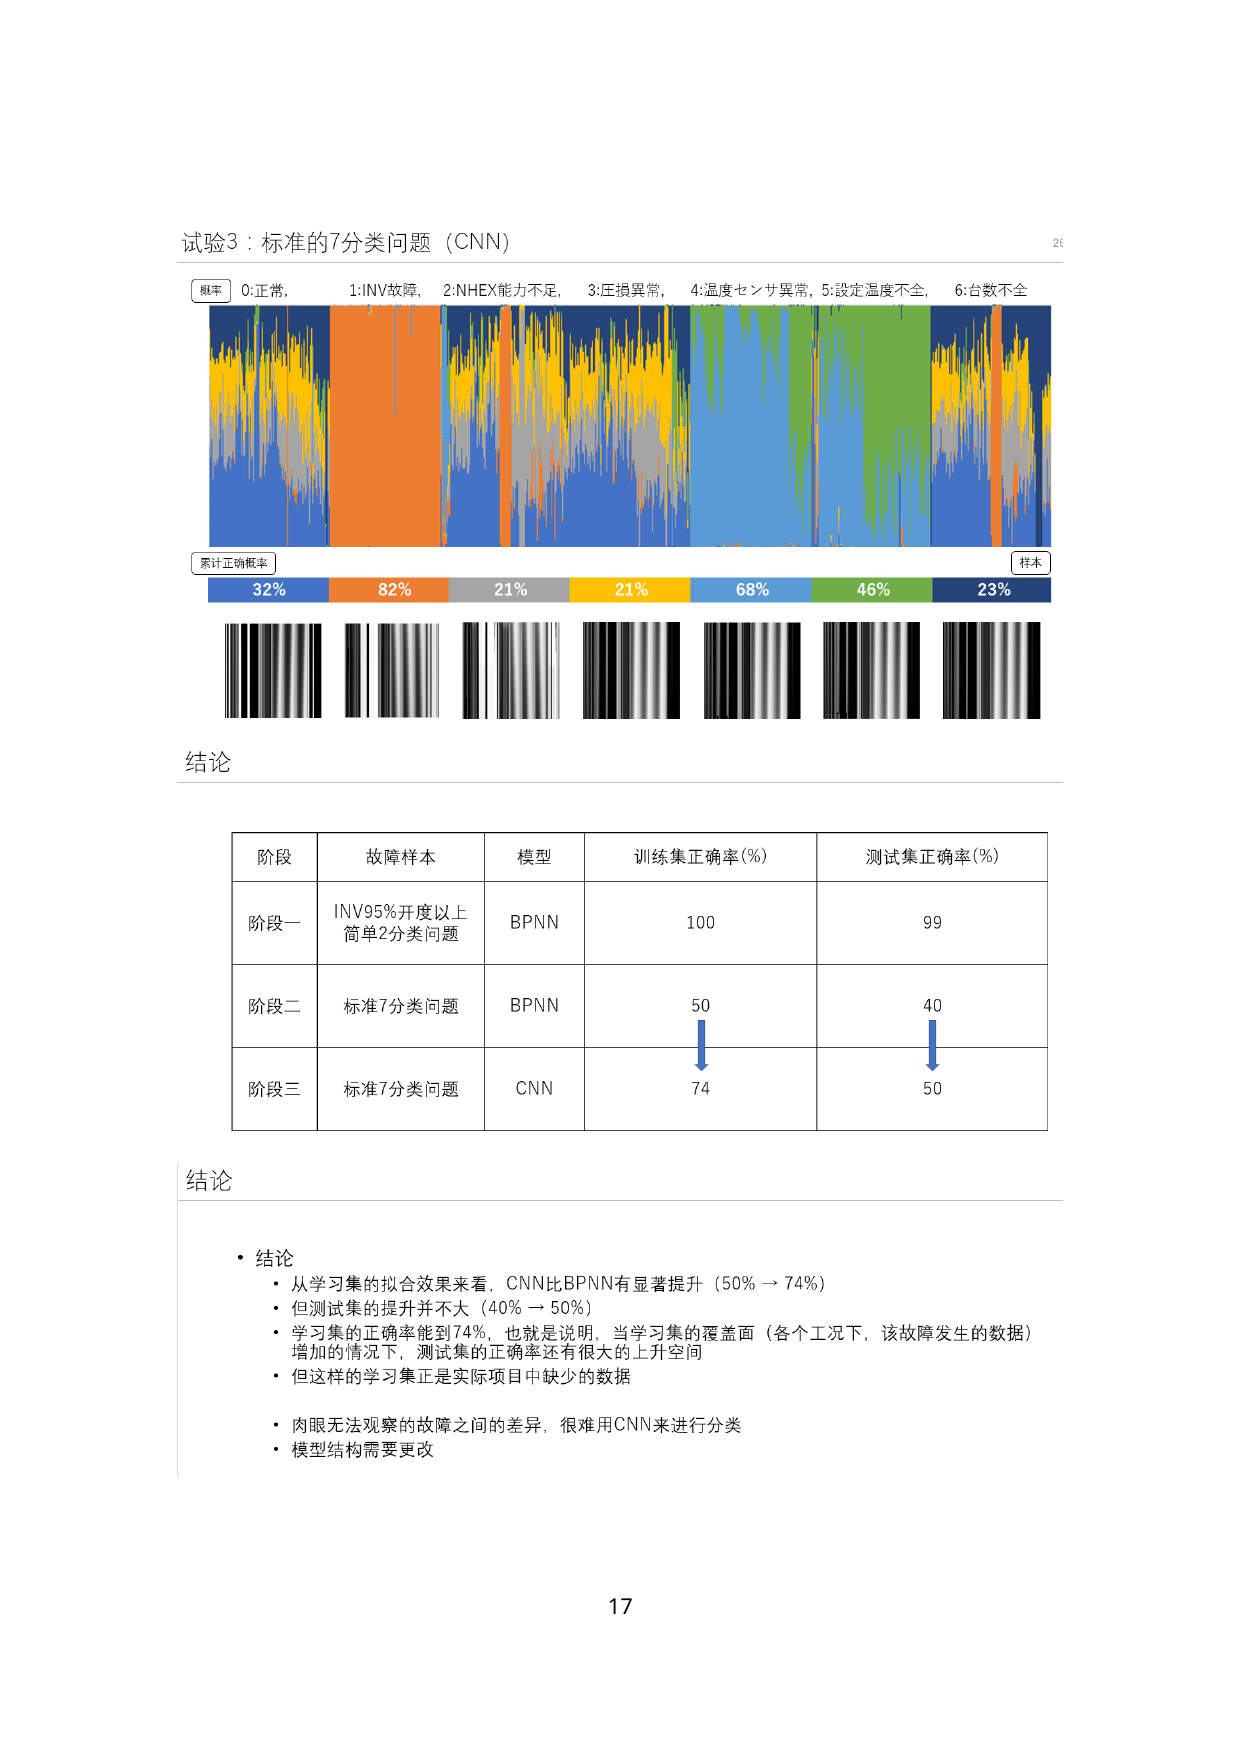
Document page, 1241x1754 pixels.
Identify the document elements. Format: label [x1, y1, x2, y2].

picture [177, 1163, 1063, 1477]
picture [177, 228, 1063, 724]
picture [177, 746, 1063, 1143]
